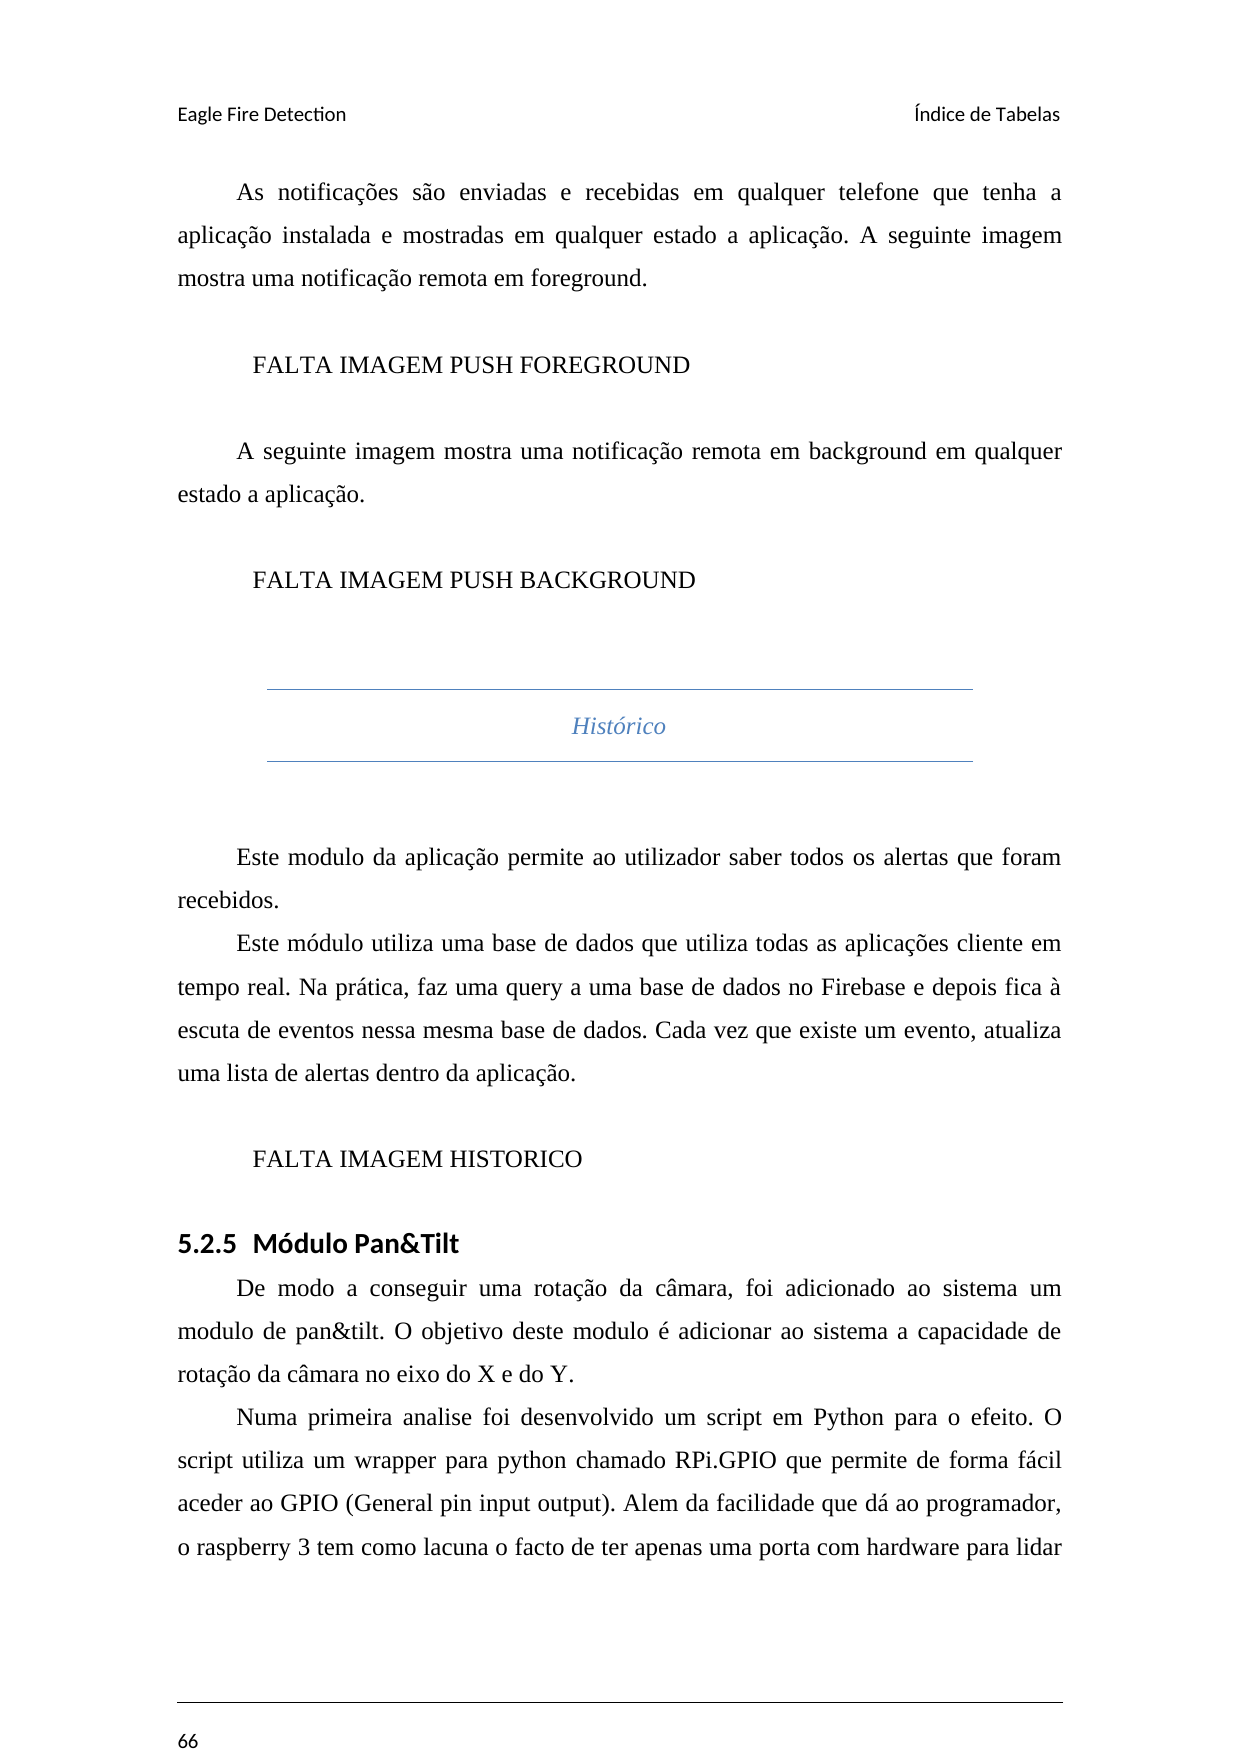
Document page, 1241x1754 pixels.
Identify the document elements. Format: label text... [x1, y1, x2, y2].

text Este modulo da aplicação permite ao utilizador saber todos os alertas que foram recebidos. [177, 842, 1063, 914]
text De modo a conseguir uma rotação da câmara, foi adicionado ao sistema um modulo de pan&tilt. O objetivo deste modulo é adicionar ao sistema a capacidade de rotação da câmara no eixo do X e do Y. [177, 1273, 1063, 1388]
text A seguinte imagem mostra uma notificação remota em background em qualquer estado a aplicação. [177, 436, 1063, 508]
text Histórico [267, 690, 973, 761]
text FALTA IMAGEM HISTORICO [177, 1144, 1063, 1173]
text FALTA IMAGEM PUSH FOREGROUND [177, 350, 1063, 378]
text As notificações são enviadas e recebidas em qualquer telefone que tenha a aplicação instalada e mostradas em qualquer estado a aplicação. A seguinte imagem mostra uma notificação remota em foreground. [177, 177, 1063, 292]
text Este módulo utiliza uma base de dados que utiliza todas as aplicações cliente em tempo real. Na prática, faz uma query a uma base de dados no Firebase e depois fica à escuta de eventos nessa mesma base de dados. Cada vez que existe um evento, atualiza uma lista de alertas dentro da aplicação. [177, 928, 1063, 1087]
subtitle Módulo Pan&Tilt [177, 1225, 1063, 1260]
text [177, 1402, 1063, 1560]
text FALTA IMAGEM PUSH BACKGROUND [177, 565, 1063, 594]
